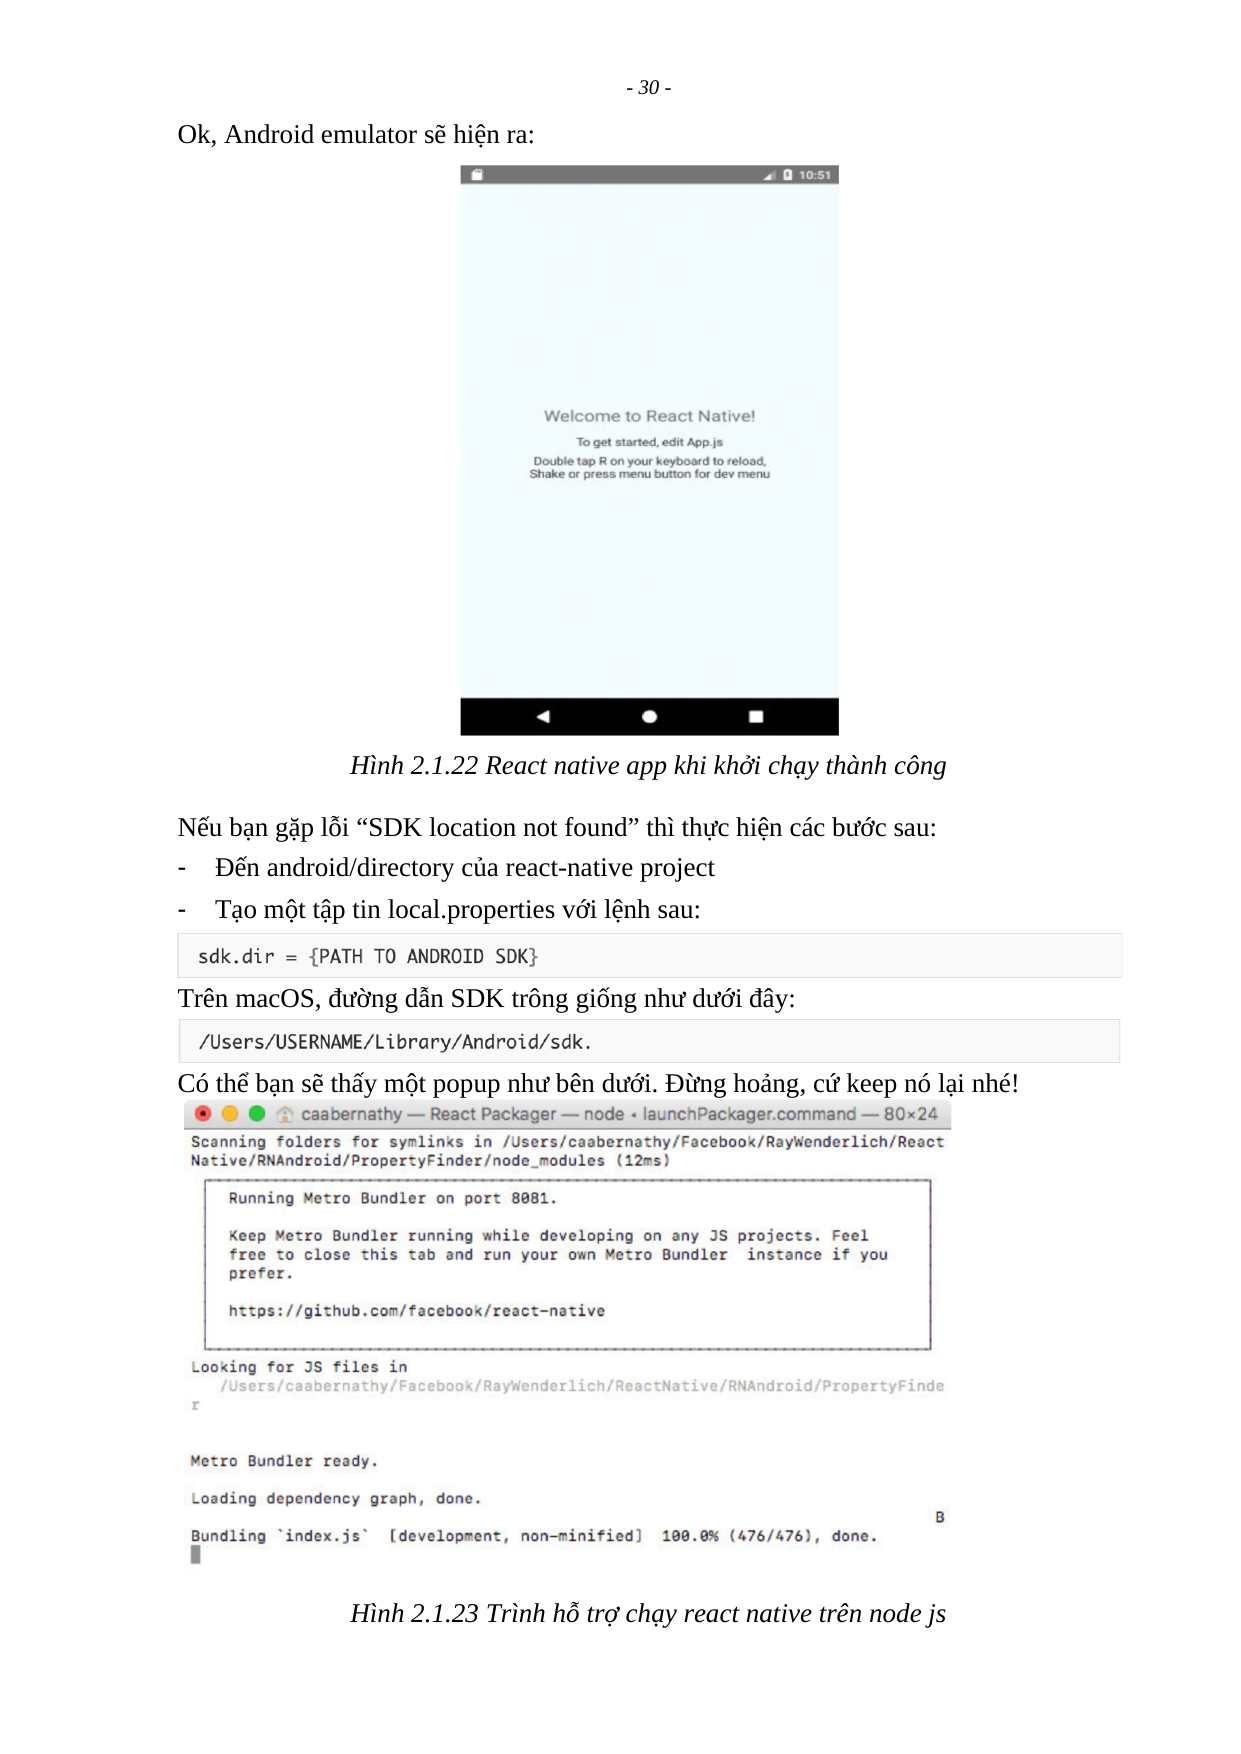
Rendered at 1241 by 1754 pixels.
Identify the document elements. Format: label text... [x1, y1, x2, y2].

text Hình 2.1.23 Trình hỗ trợ chạy react native trên node js [177, 1597, 1122, 1628]
list Đến android/directory của react-native project [177, 847, 1122, 884]
picture [177, 149, 1115, 750]
list Tạo một tập tin local.properties với lệnh sau: [177, 890, 1122, 927]
picture [177, 1017, 1123, 1063]
picture [177, 932, 1123, 978]
text Nếu bạn gặp lỗi “SDK location not found” thì thực hiện các bước sau: [177, 812, 1122, 843]
text Có thể bạn sẽ thấy một popup như bên dưới. Đừng hoảng, cứ keep nó lại nhé! [177, 1067, 1122, 1098]
text Trên macOS, đường dẫn SDK trông giống như dưới đây: [177, 982, 1122, 1013]
picture [177, 1098, 1114, 1593]
text Ok, Android emulator sẽ hiện ra: [177, 118, 1122, 149]
text Hình 2.1.22 React native app khi khởi chạy thành công [177, 749, 1122, 780]
